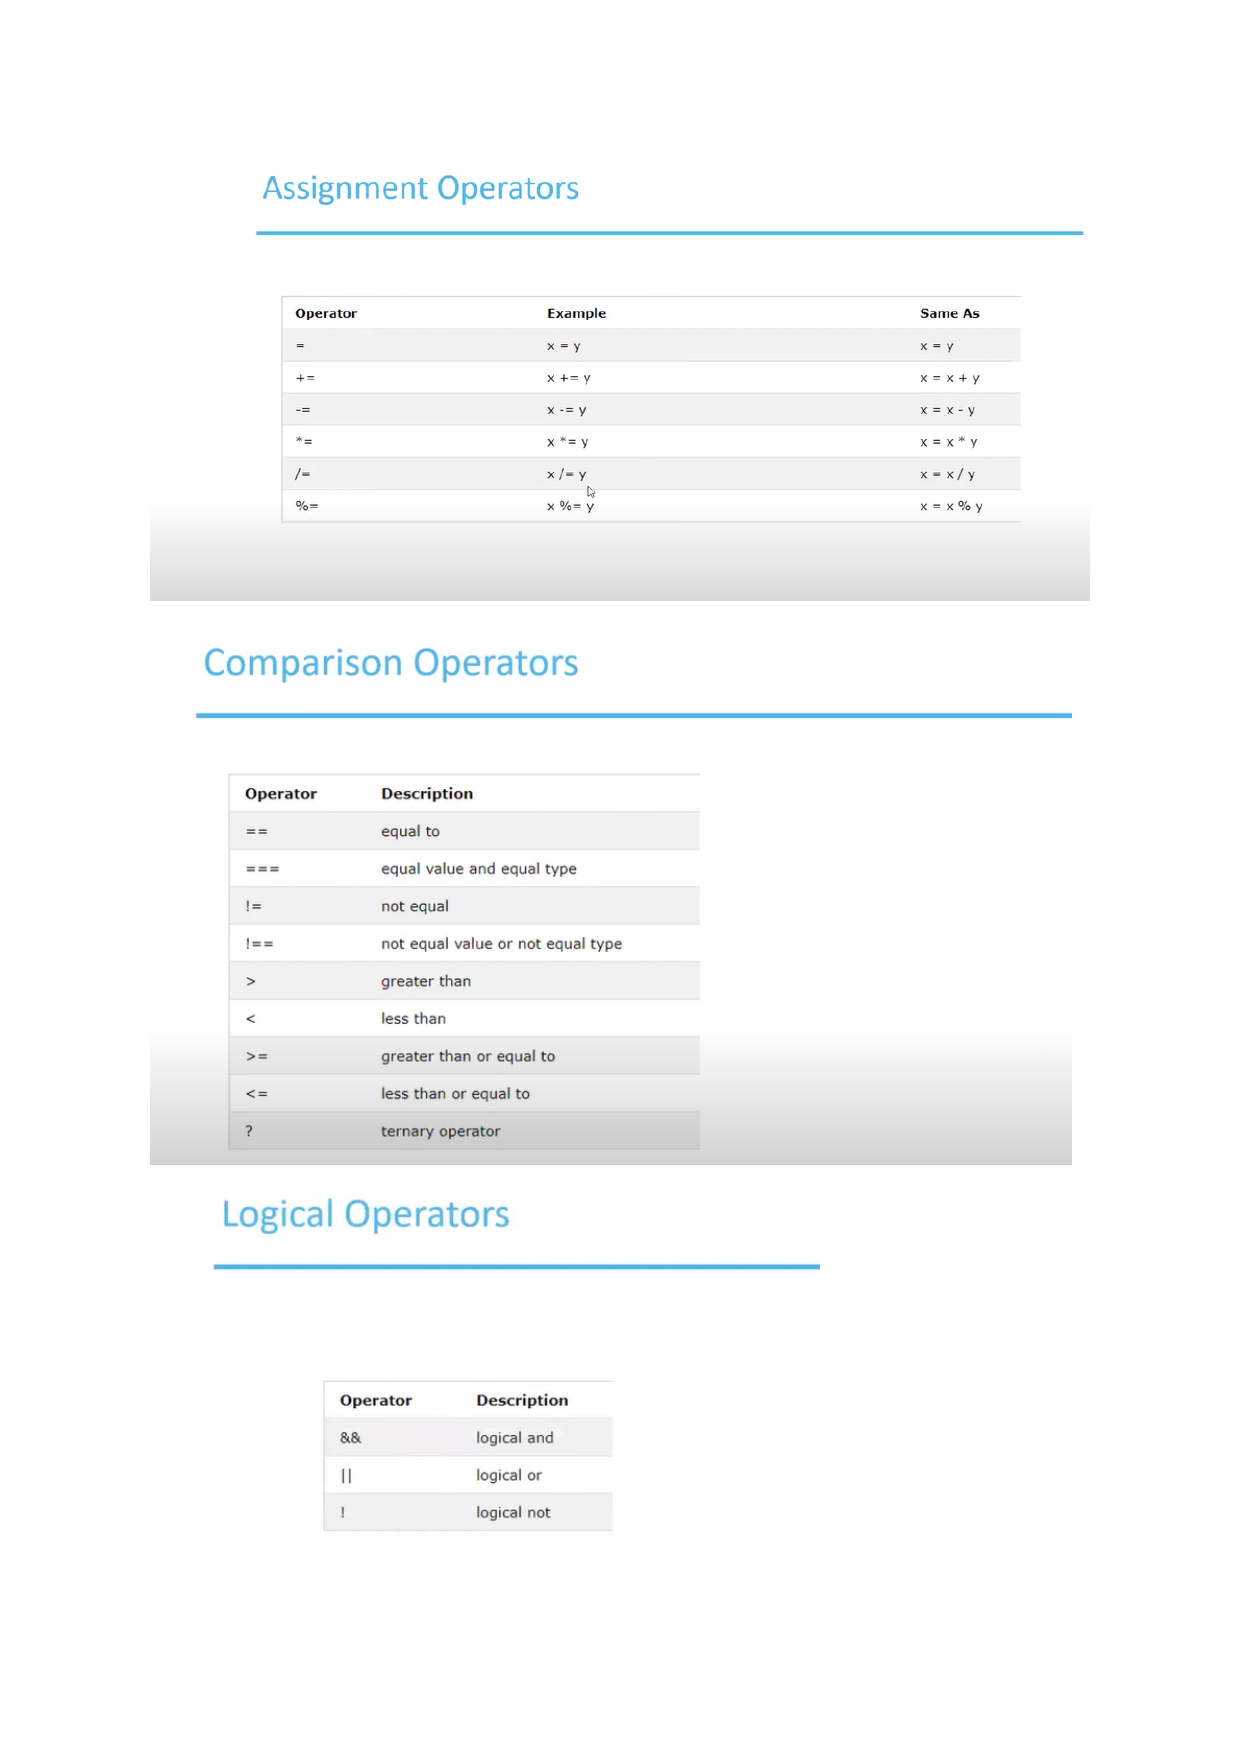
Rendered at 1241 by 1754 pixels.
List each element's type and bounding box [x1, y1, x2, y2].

picture [150, 1186, 820, 1556]
picture [150, 150, 1091, 601]
picture [150, 622, 1072, 1165]
